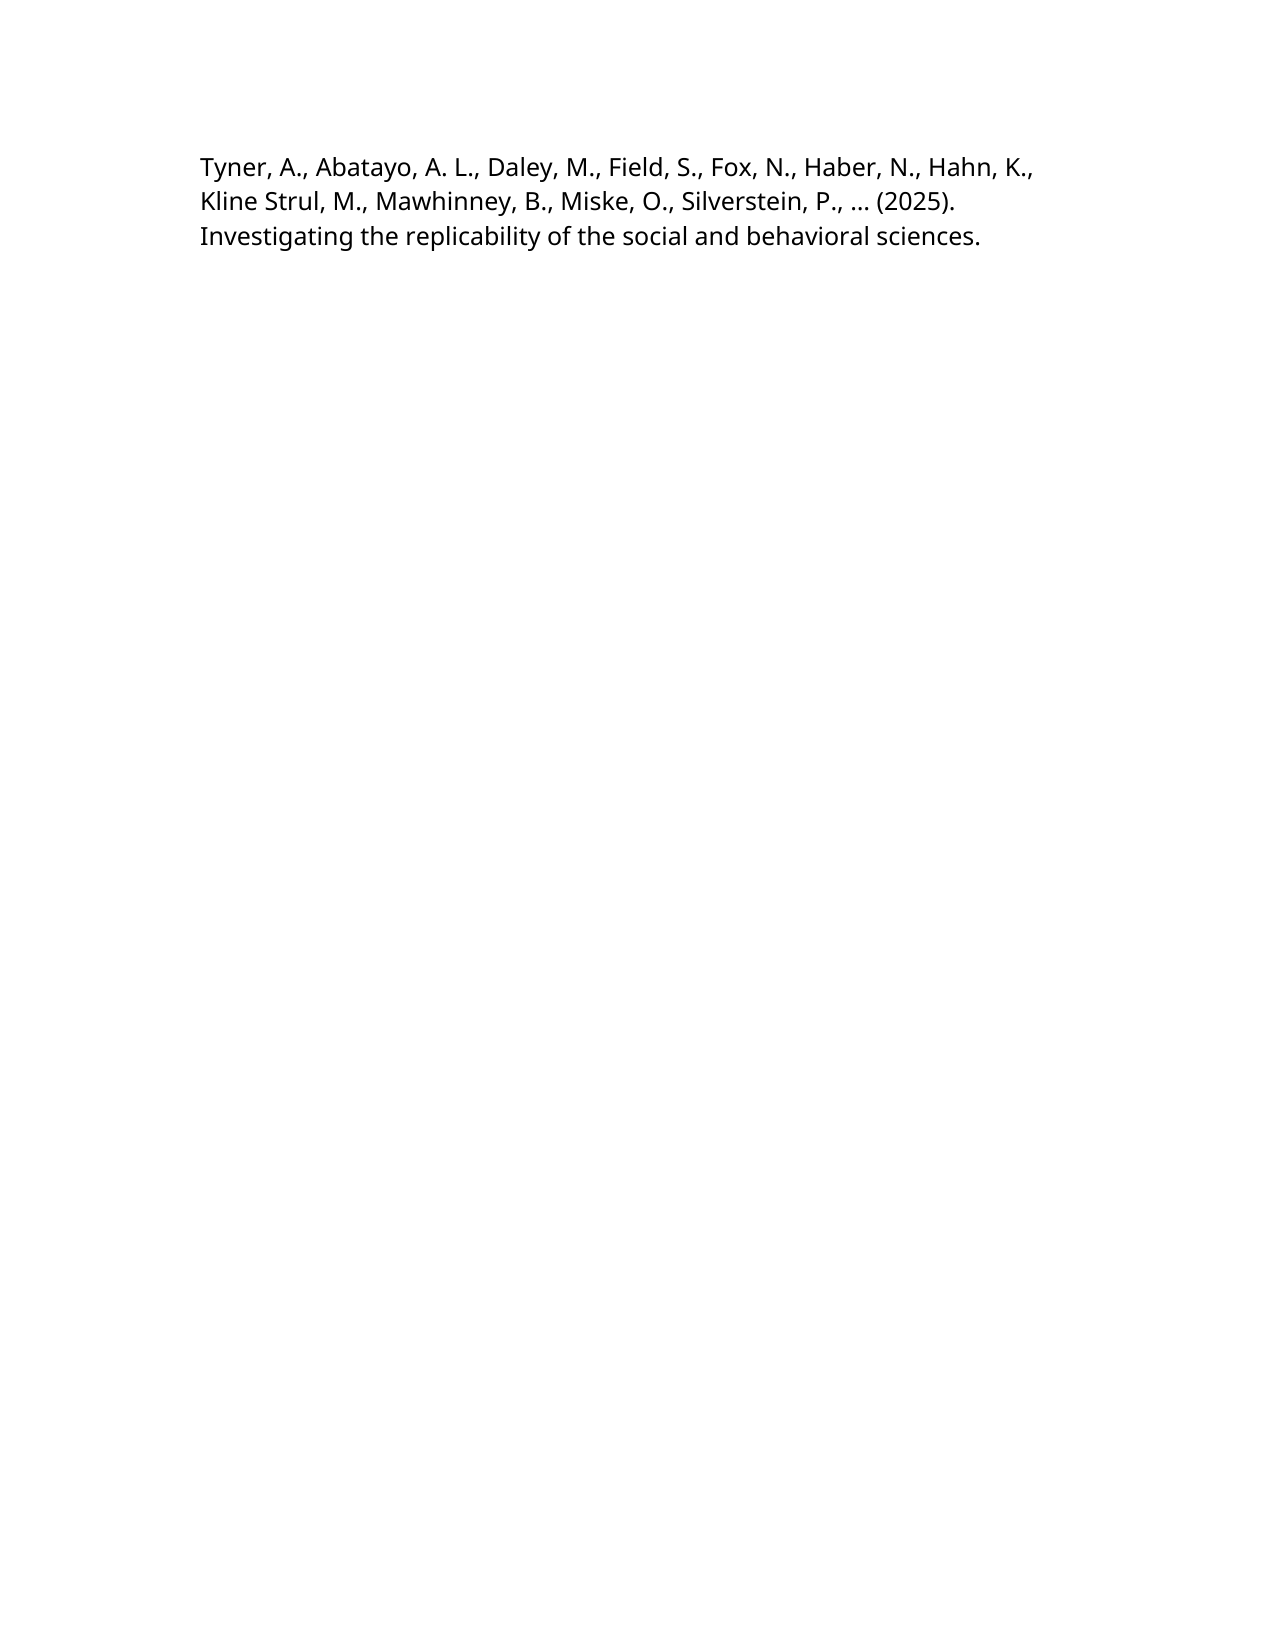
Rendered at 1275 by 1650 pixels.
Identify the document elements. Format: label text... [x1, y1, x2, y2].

text Tyner, A., Abatayo, A. L., Daley, M., Field, S., Fox, N., Haber, N., Hahn, K., Kline Strul, M., Mawhinney, B., Miske, O., Silverstein, P., … (2025). Investigating the replicability of the social and behavioral sciences. [200, 150, 1075, 252]
